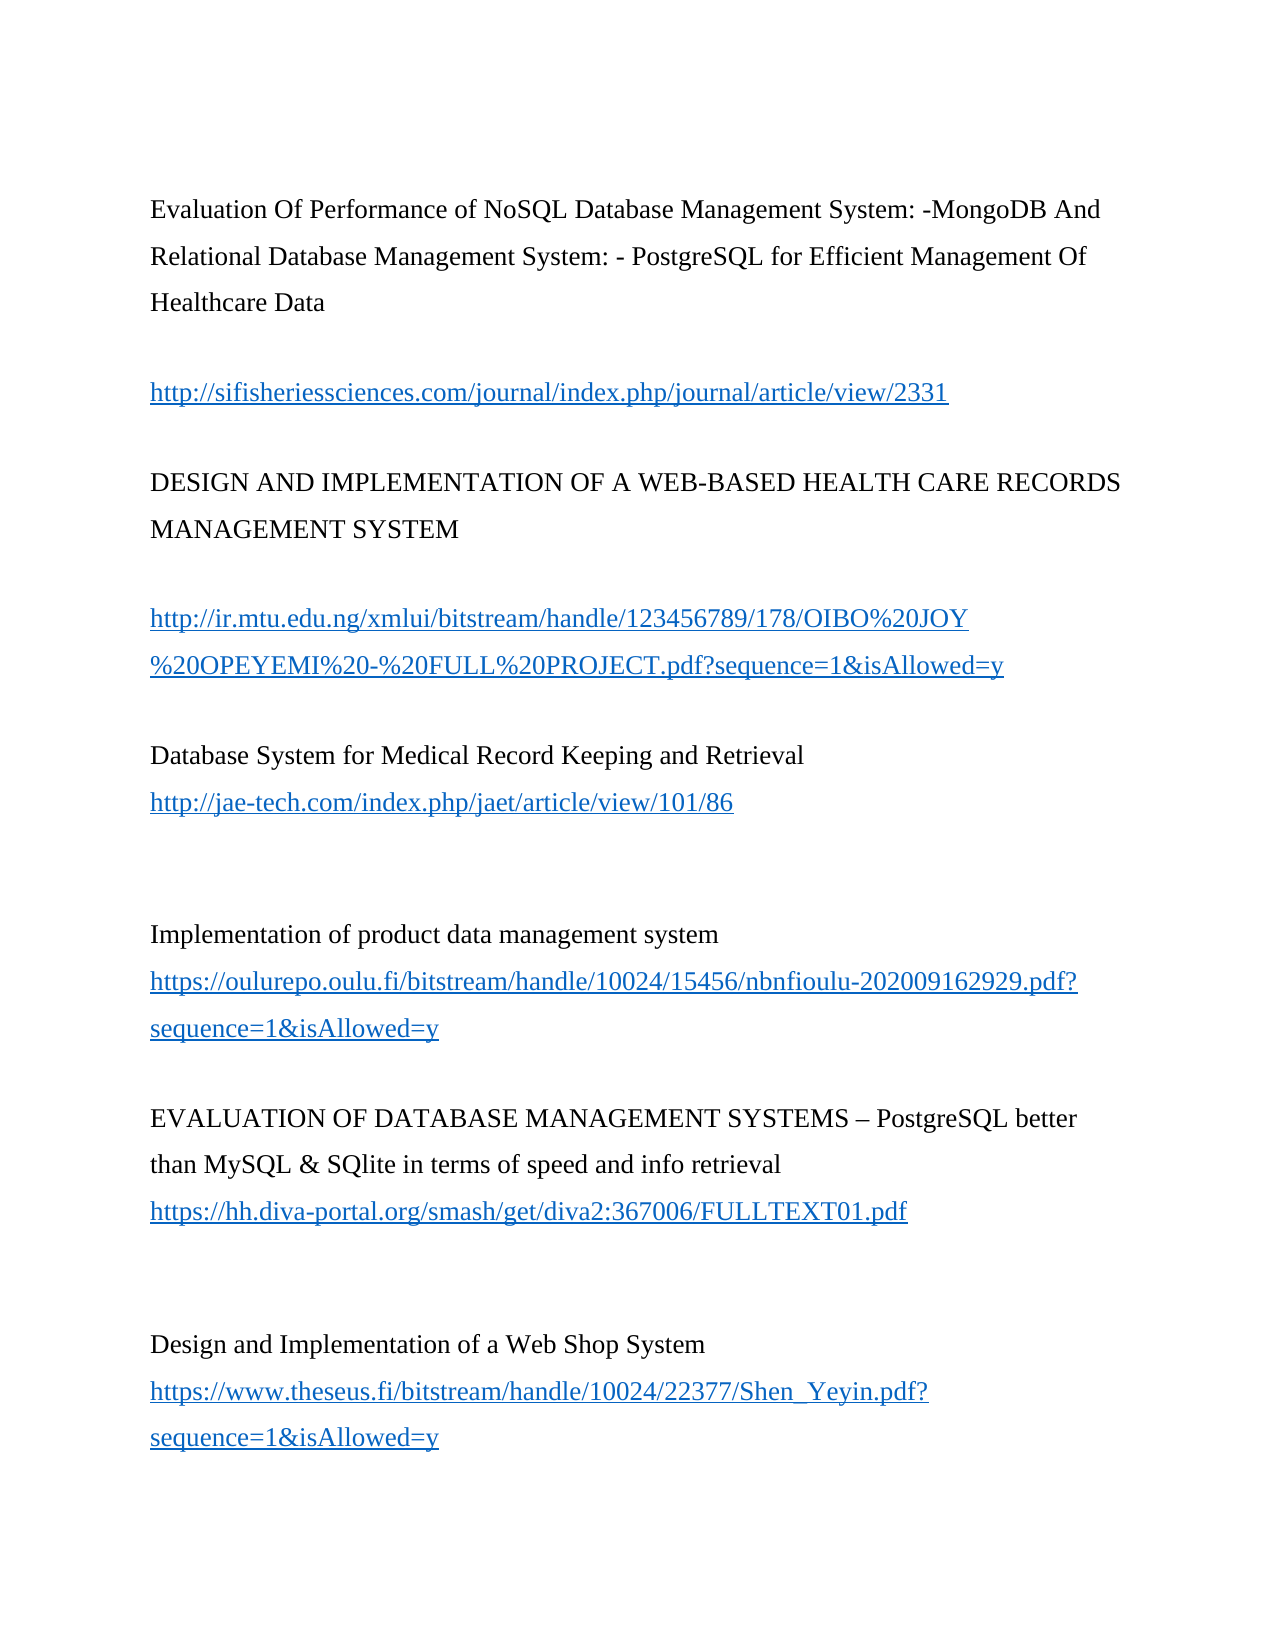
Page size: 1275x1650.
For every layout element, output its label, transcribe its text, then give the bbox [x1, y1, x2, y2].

text EVALUATION OF DATABASE MANAGEMENT SYSTEMS – PostgreSQL better than MySQL & SQlite in terms of speed and info retrieval [150, 1102, 1125, 1179]
text Database System for Medical Record Keeping and Retrieval [150, 739, 1125, 770]
text https://hh.diva-portal.org/smash/get/diva2:367006/FULLTEXT01.pdf [150, 1195, 1125, 1226]
text https://oulurepo.oulu.fi/bitstream/handle/10024/15456/nbnfioulu-202009162929.pdf?sequence=1&isAllowed=y [150, 965, 1125, 1043]
text Design and Implementation of a Web Shop System [150, 1328, 1125, 1359]
text https://www.theseus.fi/bitstream/handle/10024/22377/Shen_Yeyin.pdf?sequence=1&isAllowed=y [150, 1374, 1125, 1452]
text DESIGN AND IMPLEMENTATION OF A WEB-BASED HEALTH CARE RECORDS MANAGEMENT SYSTEM [150, 466, 1125, 544]
text http://jae-tech.com/index.php/jaet/article/view/101/86 [150, 786, 1125, 817]
text http://ir.mtu.edu.ng/xmlui/bitstream/handle/123456789/178/OIBO%20JOY%20OPEYEMI%20-%20FULL%20PROJECT.pdf?sequence=1&isAllowed=y [150, 602, 1125, 680]
text Evaluation Of Performance of NoSQL Database Management System: -MongoDB And Relational Database Management System: - PostgreSQL for Efficient Management Of Healthcare Data [150, 193, 1125, 318]
text http://sifisheriessciences.com/journal/index.php/journal/article/view/2331 [150, 376, 1125, 407]
text Implementation of product data management system [150, 918, 1125, 950]
